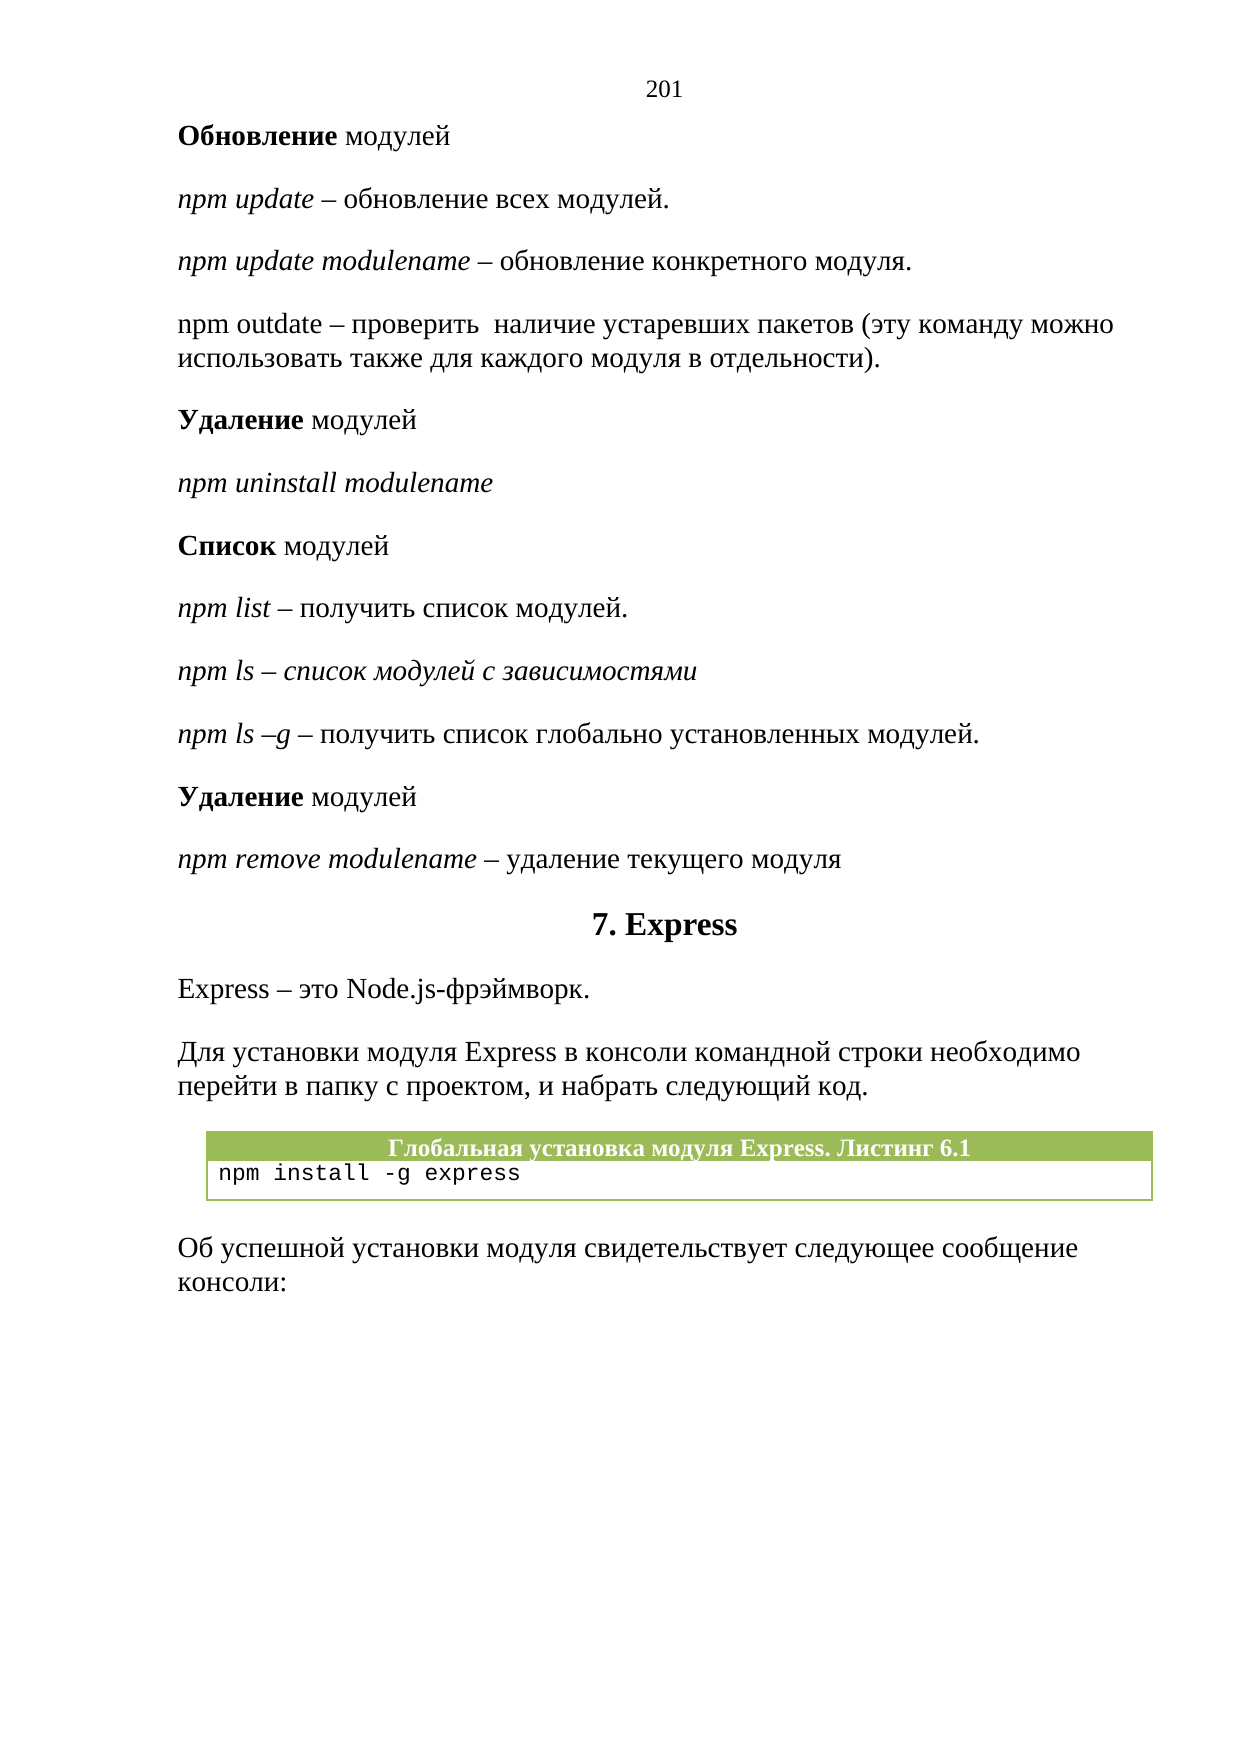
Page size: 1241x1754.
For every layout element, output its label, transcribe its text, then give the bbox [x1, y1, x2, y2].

text npm ls –g – получить список глобально установленных модулей. [177, 716, 1152, 749]
text npm ls – список модулей с зависимостями [177, 653, 1152, 687]
text Удаление модулей [177, 779, 1152, 812]
text npm remove modulename – удаление текущего модуля [177, 841, 1152, 875]
table_cell npm install -g express [208, 1161, 1151, 1199]
text Для установки модуля Express в консоли командной строки необходимо перейти в папку с проектом, и набрать следующий код. [177, 1034, 1152, 1101]
text Обновление модулей [177, 118, 1152, 152]
text npm outdate – проверить наличие устаревших пакетов (эту команду можно использовать также для каждого модуля в отдельности). [177, 306, 1152, 373]
text Список модулей [177, 528, 1152, 561]
text Об успешной установки модуля свидетельствует следующее сообщение консоли: [177, 1230, 1152, 1297]
text npm list – получить список модулей. [177, 591, 1152, 624]
text npm update – обновление всех модулей. [177, 181, 1152, 214]
text npm uninstall modulename [177, 465, 1152, 499]
text Express – это Node.js-фрэймворк. [177, 972, 1152, 1005]
text Удаление модулей [177, 402, 1152, 436]
table_header Глобальная установка модуля Express. Листинг 6.1 [208, 1133, 1151, 1161]
subtitle 7. Express [177, 904, 1152, 942]
text npm update modulename – обновление конкретного модуля. [177, 243, 1152, 277]
